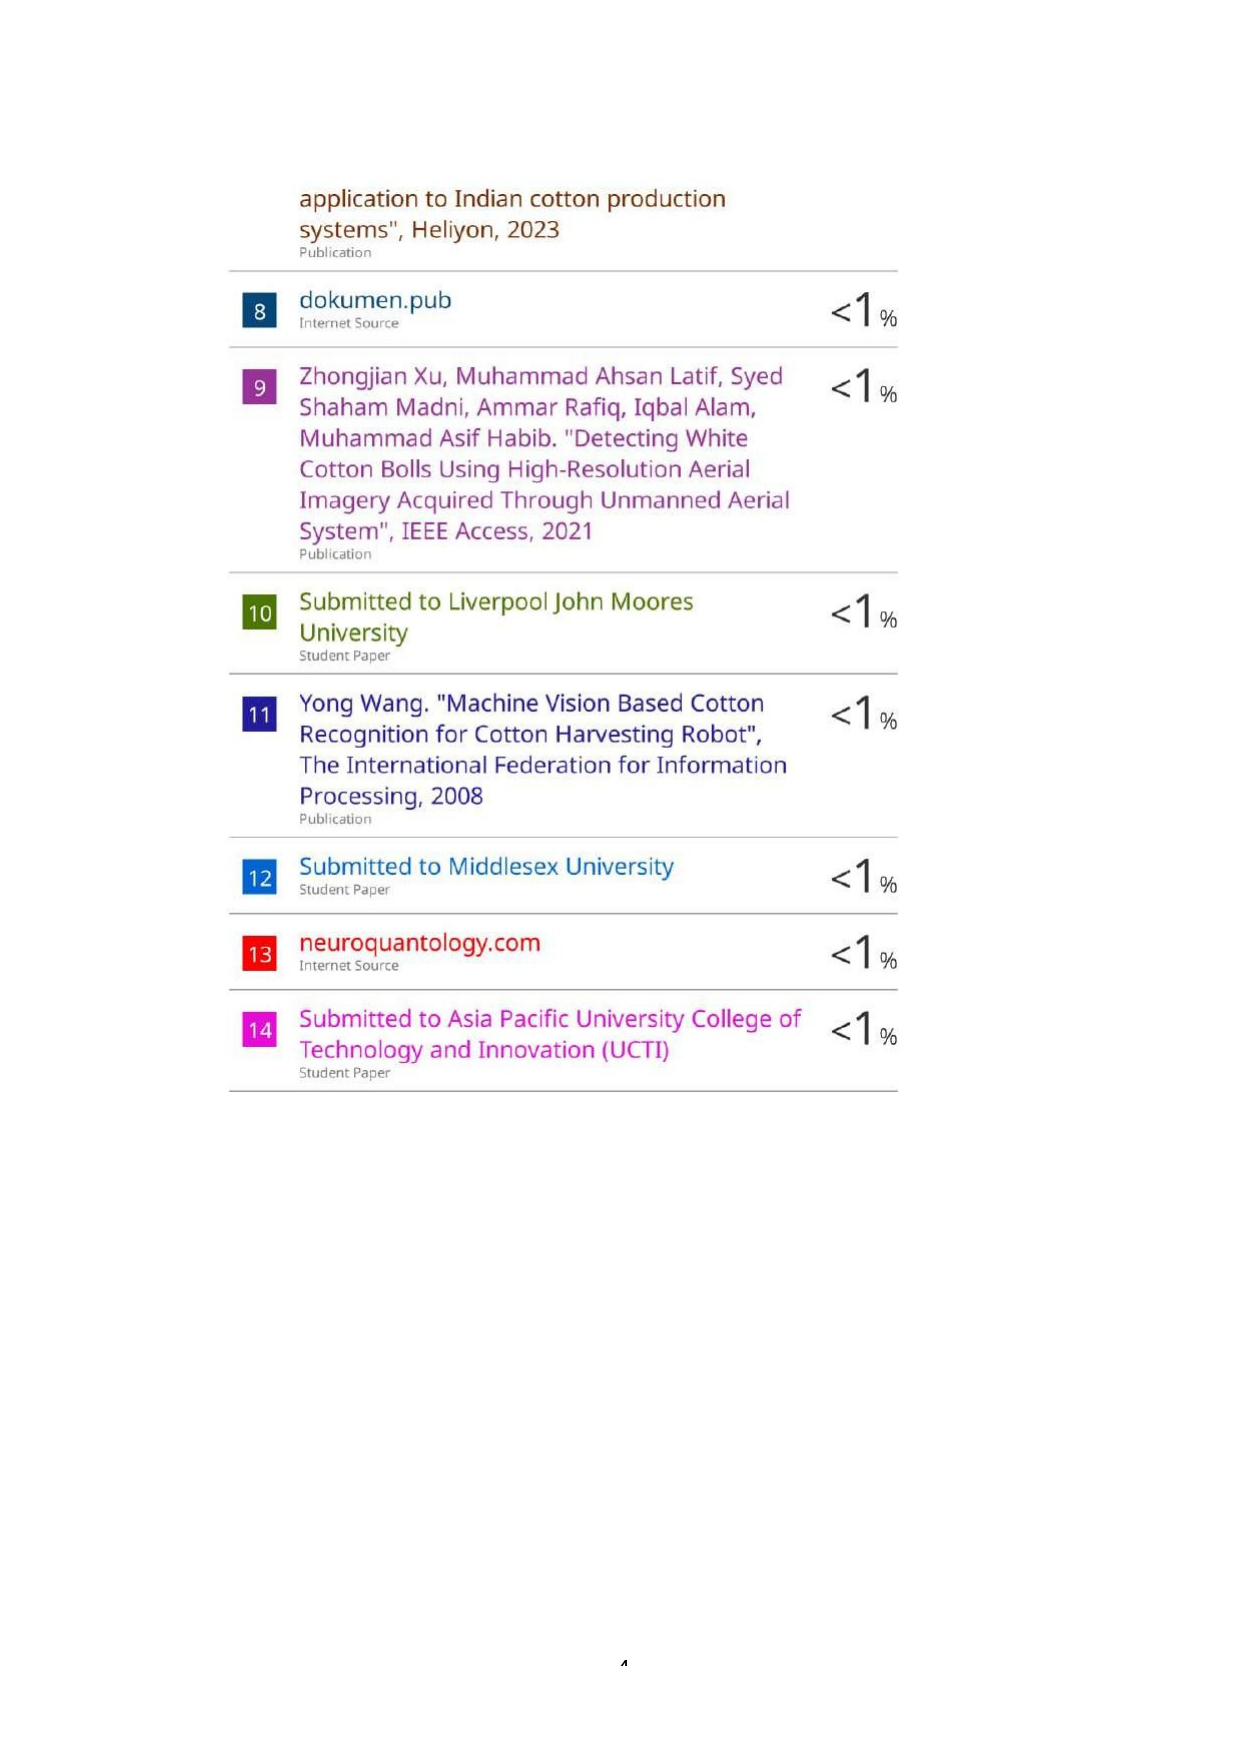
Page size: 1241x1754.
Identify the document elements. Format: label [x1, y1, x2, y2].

picture [226, 179, 899, 1092]
